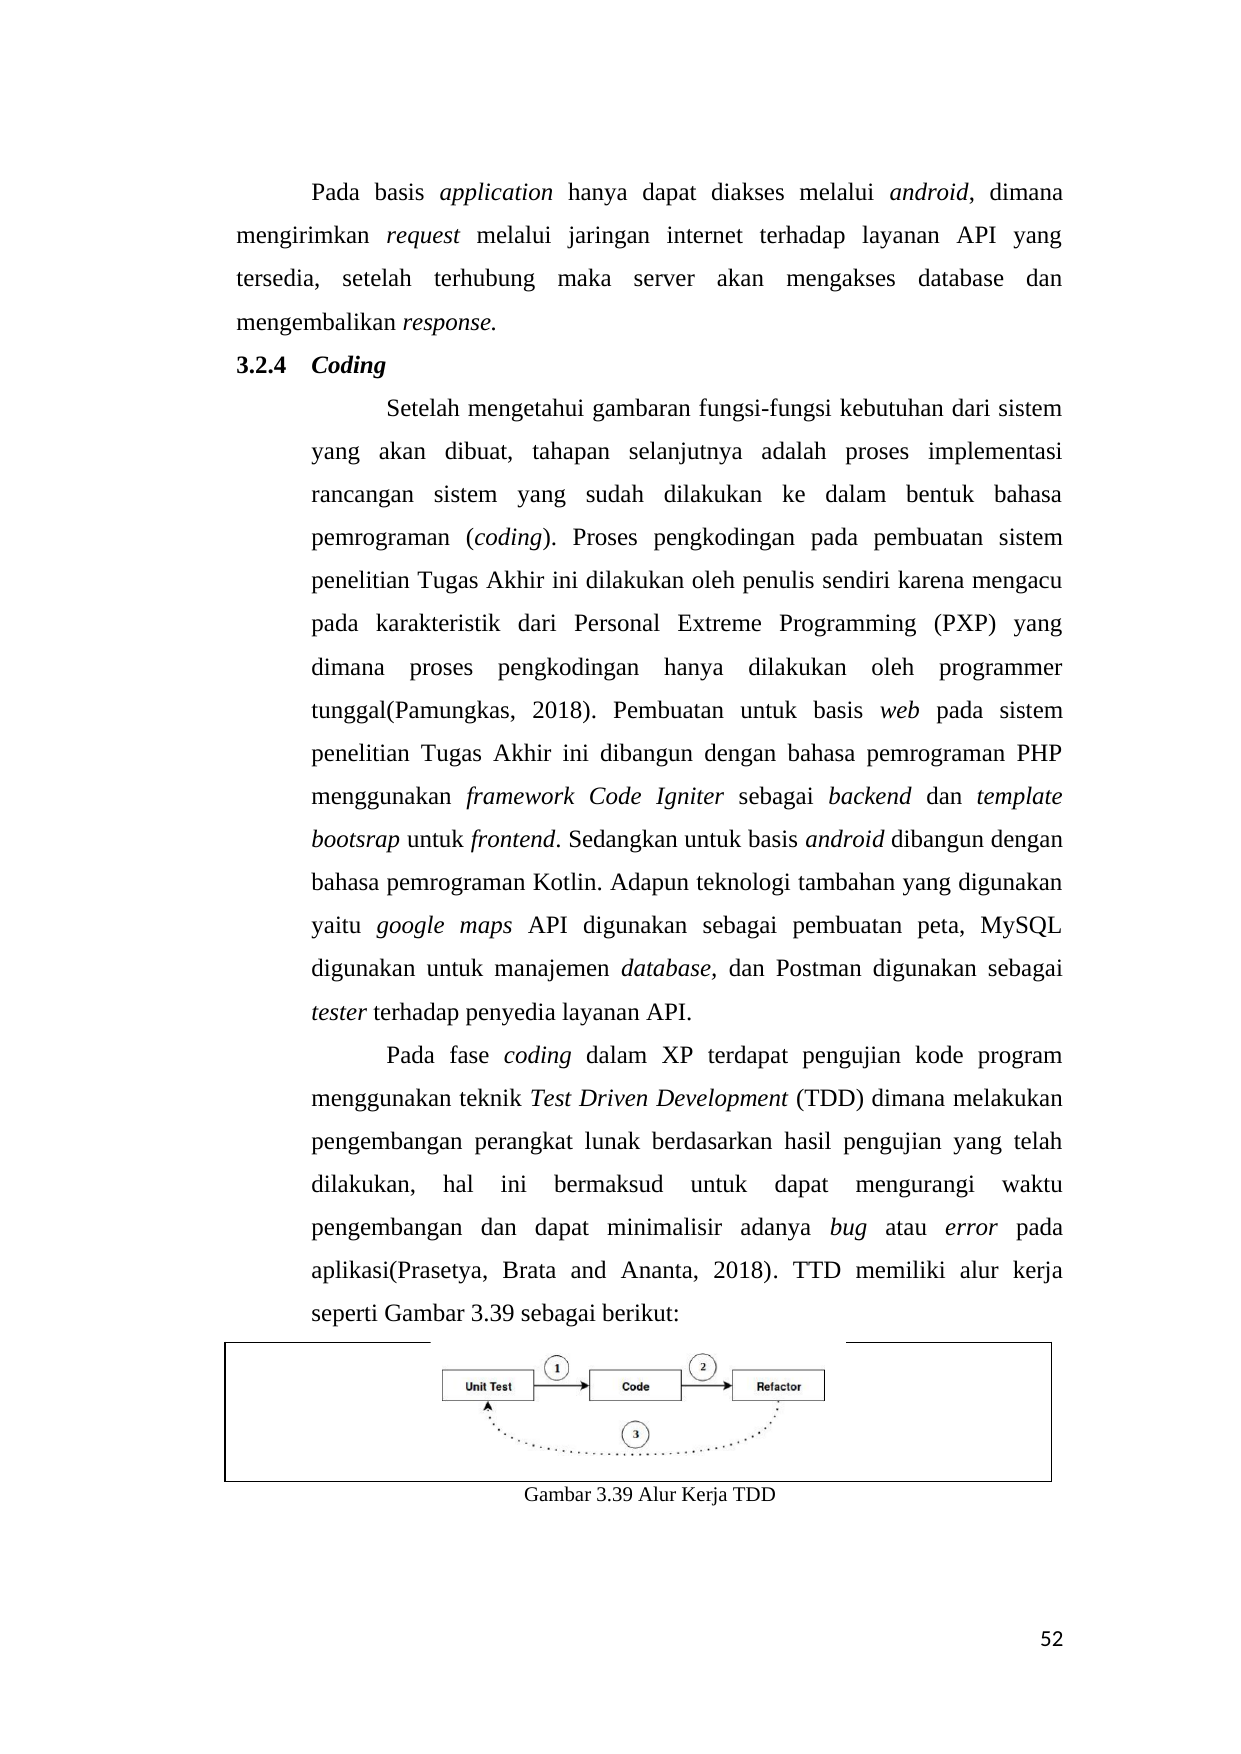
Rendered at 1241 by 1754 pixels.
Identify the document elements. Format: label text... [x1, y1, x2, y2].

text Pada fase coding dalam XP terdapat pengujian kode program menggunakan teknik Test Driven Development (TDD) dimana melakukan pengembangan perangkat lunak berdasarkan hasil pengujian yang telah dilakukan, hal ini bermaksud untuk dapat mengurangi waktu pengembangan dan dapat minimalisir adanya bug atau error pada aplikasi(Prasetya, Brata and Ananta, 2018). TTD memiliki alur kerja seperti Gambar 3.39 sebagai berikut: [311, 1040, 1063, 1327]
subtitle Coding [236, 350, 1063, 378]
text Setelah mengetahui gambaran fungsi-fungsi kebutuhan dari sistem yang akan dibuat, tahapan selanjutnya adalah proses implementasi rancangan sistem yang sudah dilakukan ke dalam bentuk bahasa pemrograman (coding). Proses pengkodingan pada pembuatan sistem penelitian Tugas Akhir ini dilakukan oleh penulis sendiri karena mengacu pada karakteristik dari Personal Extreme Programming (PXP) yang dimana proses pengkodingan hanya dilakukan oleh programmer tunggal(Pamungkas, 2018). Pembuatan untuk basis web pada sistem penelitian Tugas Akhir ini dibangun dengan bahasa pemrograman PHP menggunakan framework Code Igniter sebagai backend dan template bootsrap untuk frontend. Sedangkan untuk basis android dibangun dengan bahasa pemrograman Kotlin. Adapun teknologi tambahan yang digunakan yaitu google maps API digunakan sebagai pembuatan peta, MySQL digunakan untuk manajemen database, dan Postman digunakan sebagai tester terhadap penyedia layanan API. [311, 393, 1063, 1025]
text Gambar 3.39 Alur Kerja TDD [236, 1482, 1063, 1506]
table_header [226, 1343, 1051, 1481]
picture [430, 1342, 846, 1468]
text Pada basis application hanya dapat diakses melalui android, dimana mengirimkan request melalui jaringan internet terhadap layanan API yang tersedia, setelah terhubung maka server akan mengakses database dan mengembalikan response. [236, 177, 1063, 335]
